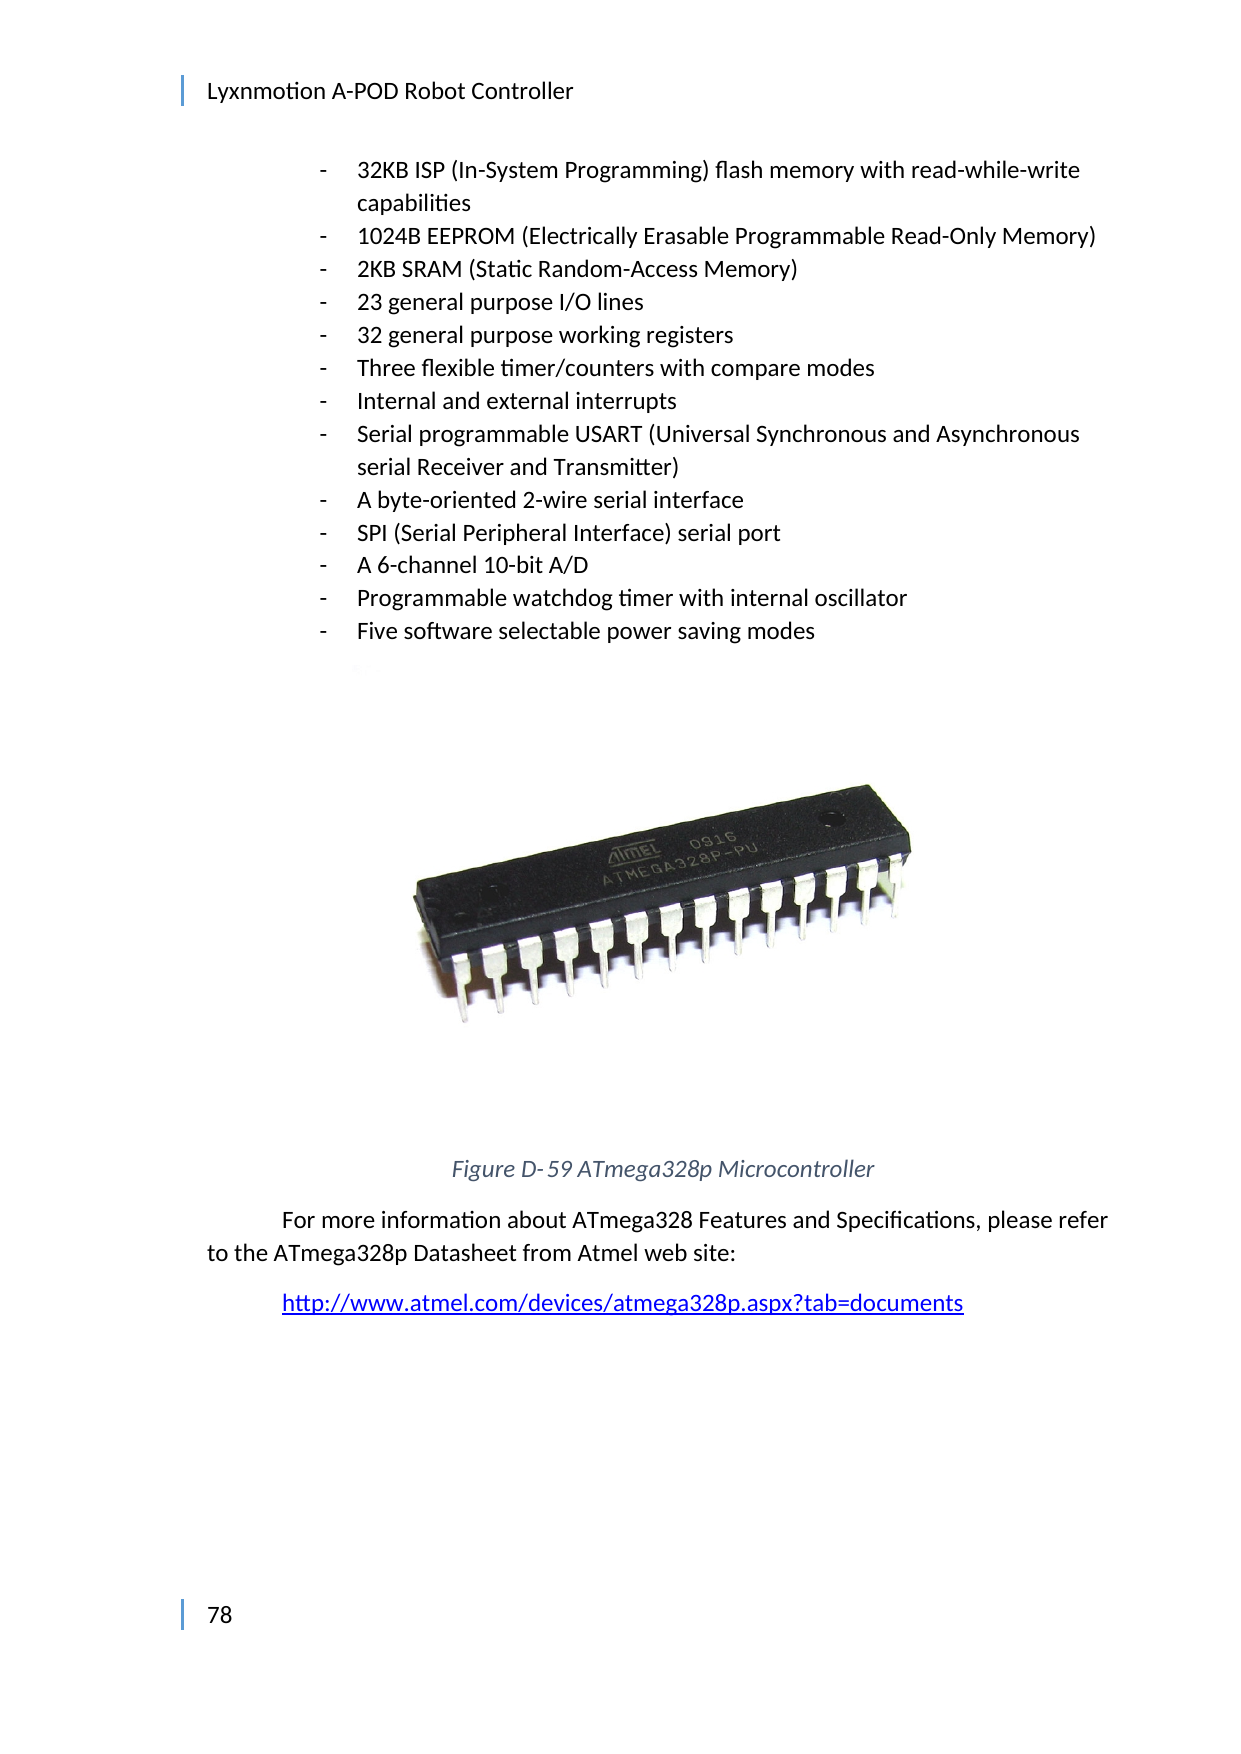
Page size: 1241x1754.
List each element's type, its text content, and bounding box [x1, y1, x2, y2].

list Internal and external interrupts [319, 385, 1122, 416]
list 32 general purpose working registers [319, 319, 1122, 350]
list A byte-oriented 2-wire serial interface [319, 484, 1122, 514]
list Five software selectable power saving modes [319, 616, 1122, 646]
list SPI (Serial Peripheral Interface) serial port [319, 517, 1122, 547]
picture [352, 665, 977, 1135]
list 2KB SRAM (Static Random-Access Memory) [319, 253, 1122, 284]
list Three flexible timer/counters with compare modes [319, 352, 1122, 383]
list A 6-channel 10-bit A/D [319, 550, 1122, 580]
list 23 general purpose I/O lines [319, 286, 1122, 317]
list 1024B EEPROM (Electrically Erasable Programmable Read-Only Memory) [319, 221, 1122, 251]
list Serial programmable USART (Universal Synchronous and Asynchronous serial Receiver and Transmitter) [319, 418, 1122, 481]
text For more information about ATmega328 Features and Specifications, please refer to the ATmega328p Datasheet from Atmel web site: [207, 1205, 1122, 1268]
list Programmable watchdog timer with internal oscillator [319, 583, 1122, 613]
list 32KB ISP (In-System Programming) flash memory with read-while-write capabilities [319, 155, 1122, 218]
text http://www.atmel.com/devices/atmega328p.aspx?tab=documents [207, 1287, 1122, 1318]
